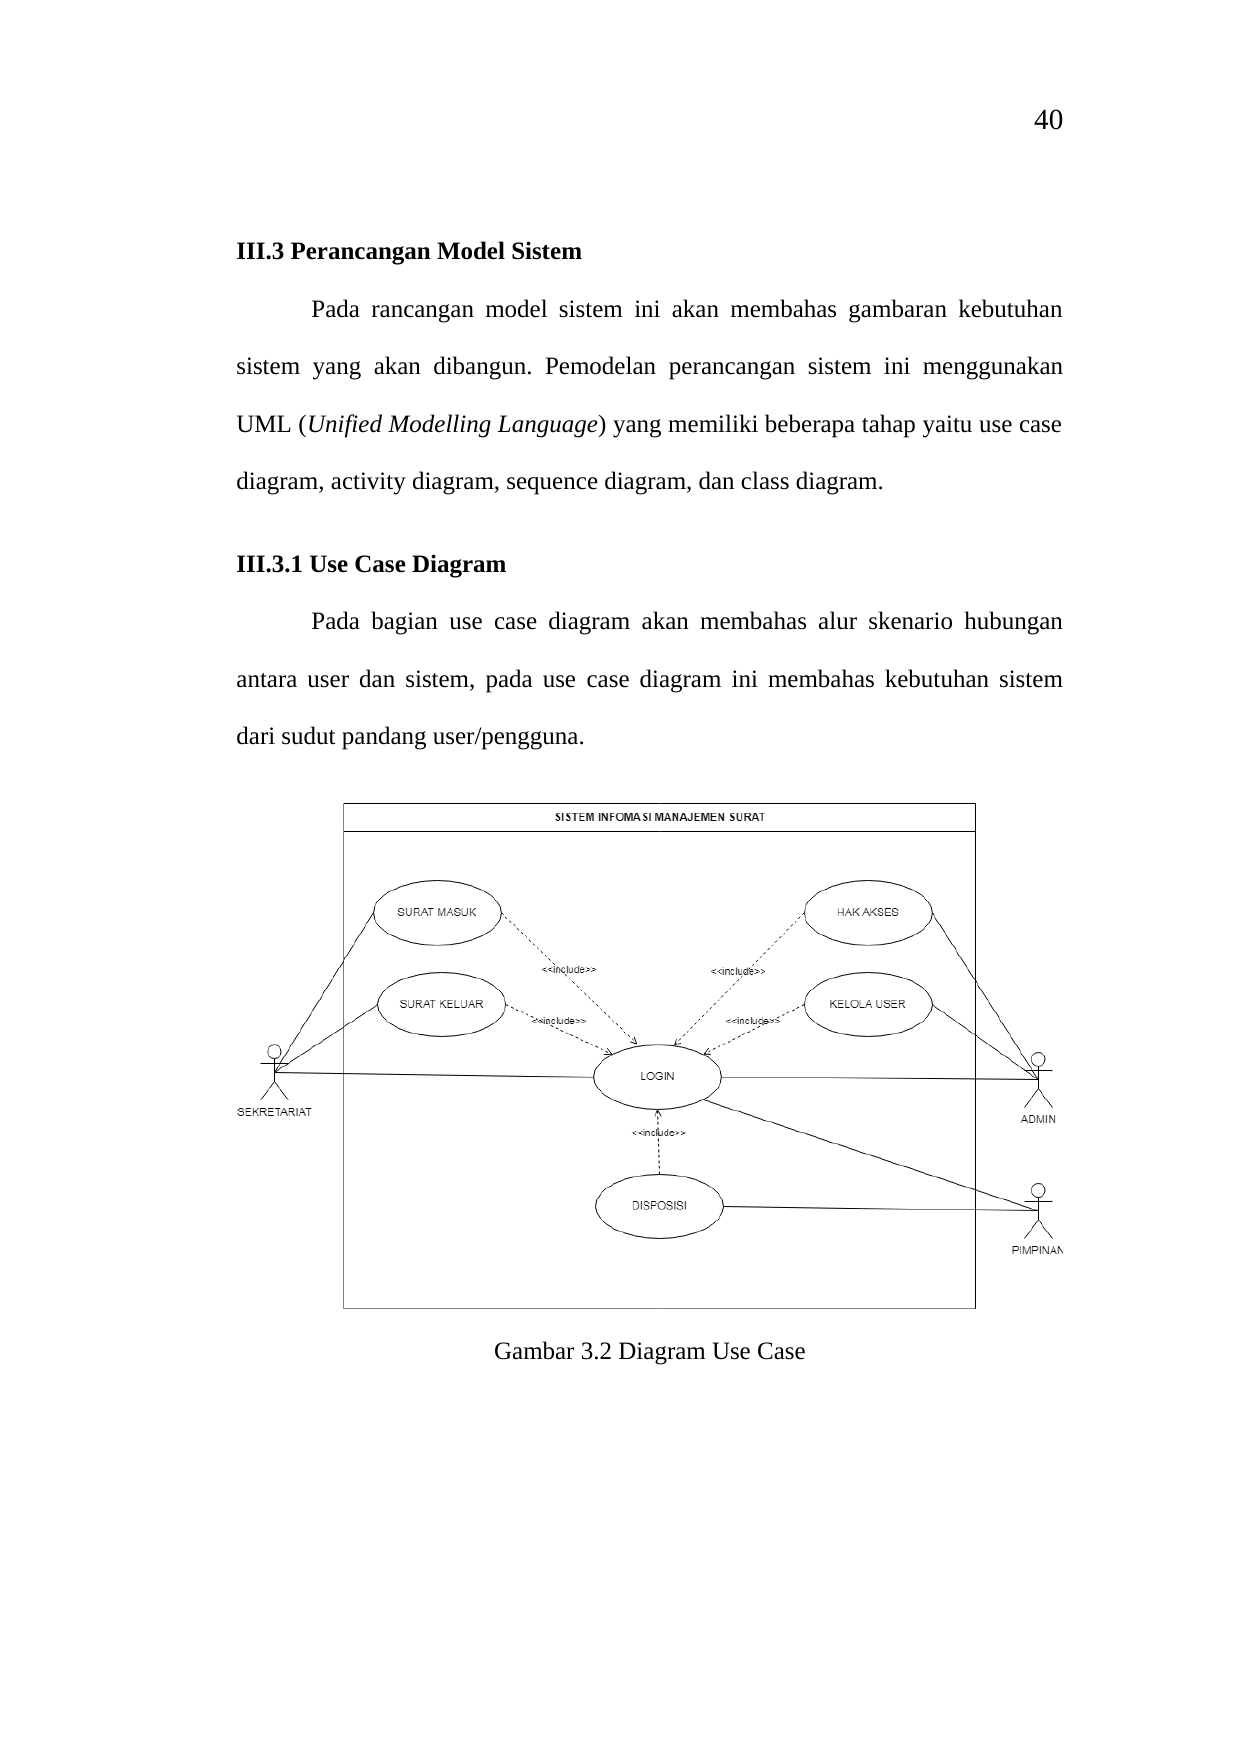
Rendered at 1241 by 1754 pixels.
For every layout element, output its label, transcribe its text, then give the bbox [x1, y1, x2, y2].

text Pada bagian use case diagram akan membahas alur skenario hubungan antara user dan sistem, pada use case diagram ini membahas kebutuhan sistem dari sudut pandang user/pengguna. [236, 606, 1063, 750]
text Pada rancangan model sistem ini akan membahas gambaran kebutuhan sistem yang akan dibangun. Pemodelan perancangan sistem ini menggunakan UML (Unified Modelling Language) yang memiliki beberapa tahap yaitu use case diagram, activity diagram, sequence diagram, dan class diagram. [236, 294, 1063, 495]
text Gambar 3.2 Diagram Use Case [236, 1336, 1063, 1365]
picture [236, 803, 1064, 1309]
subtitle Perancangan Model Sistem [236, 236, 1063, 265]
subtitle Use Case Diagram [236, 549, 1063, 577]
